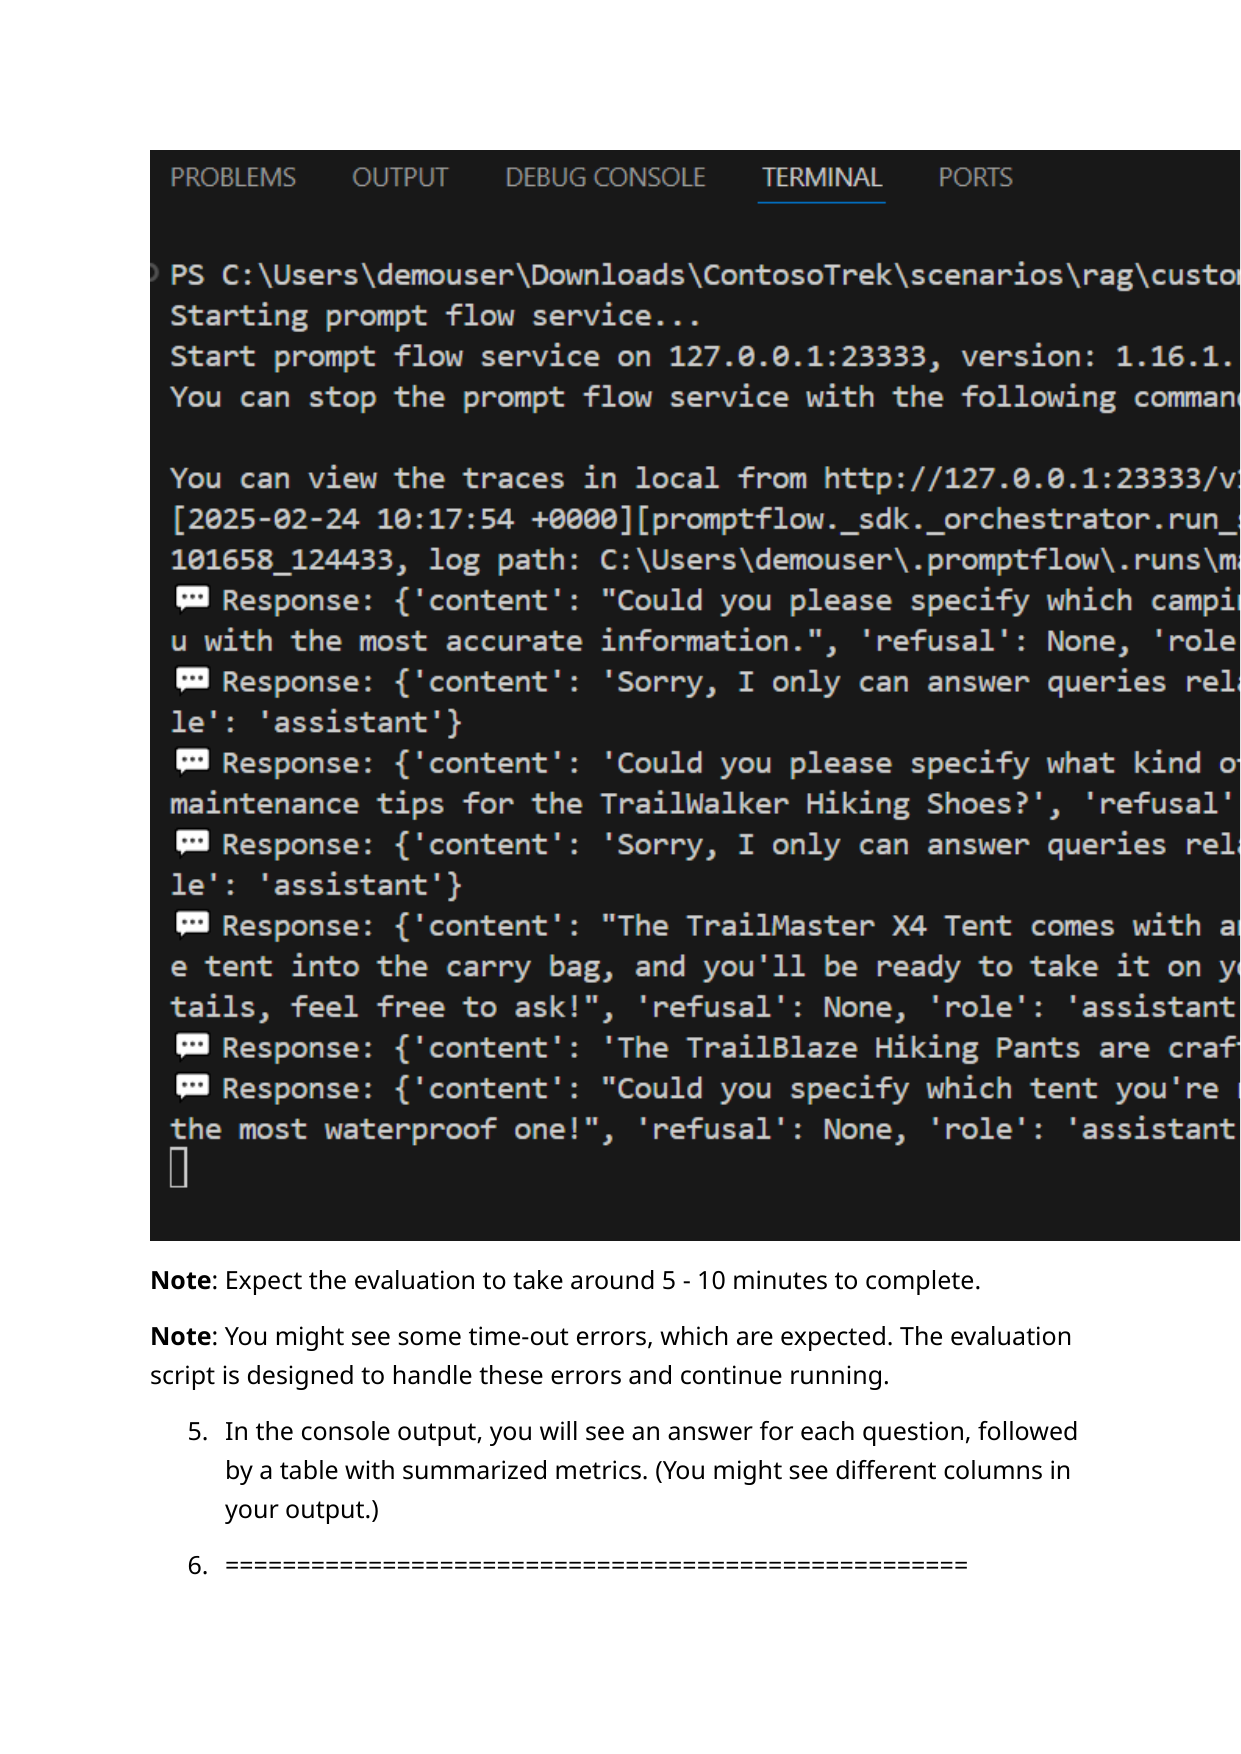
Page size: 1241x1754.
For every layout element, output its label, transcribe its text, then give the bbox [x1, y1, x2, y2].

list ==================================================== [187, 1547, 1090, 1581]
text Note: You might see some time-out errors, which are expected. The evaluation script is designed to handle these errors and continue running. [150, 1318, 1090, 1391]
picture [150, 150, 1241, 1241]
list In the console output, you will see an answer for each question, followed by a table with summarized metrics. (You might see different columns in your output.) [187, 1413, 1090, 1526]
text Note: Expect the evaluation to take around 5 - 10 minutes to complete. [150, 1262, 1090, 1296]
